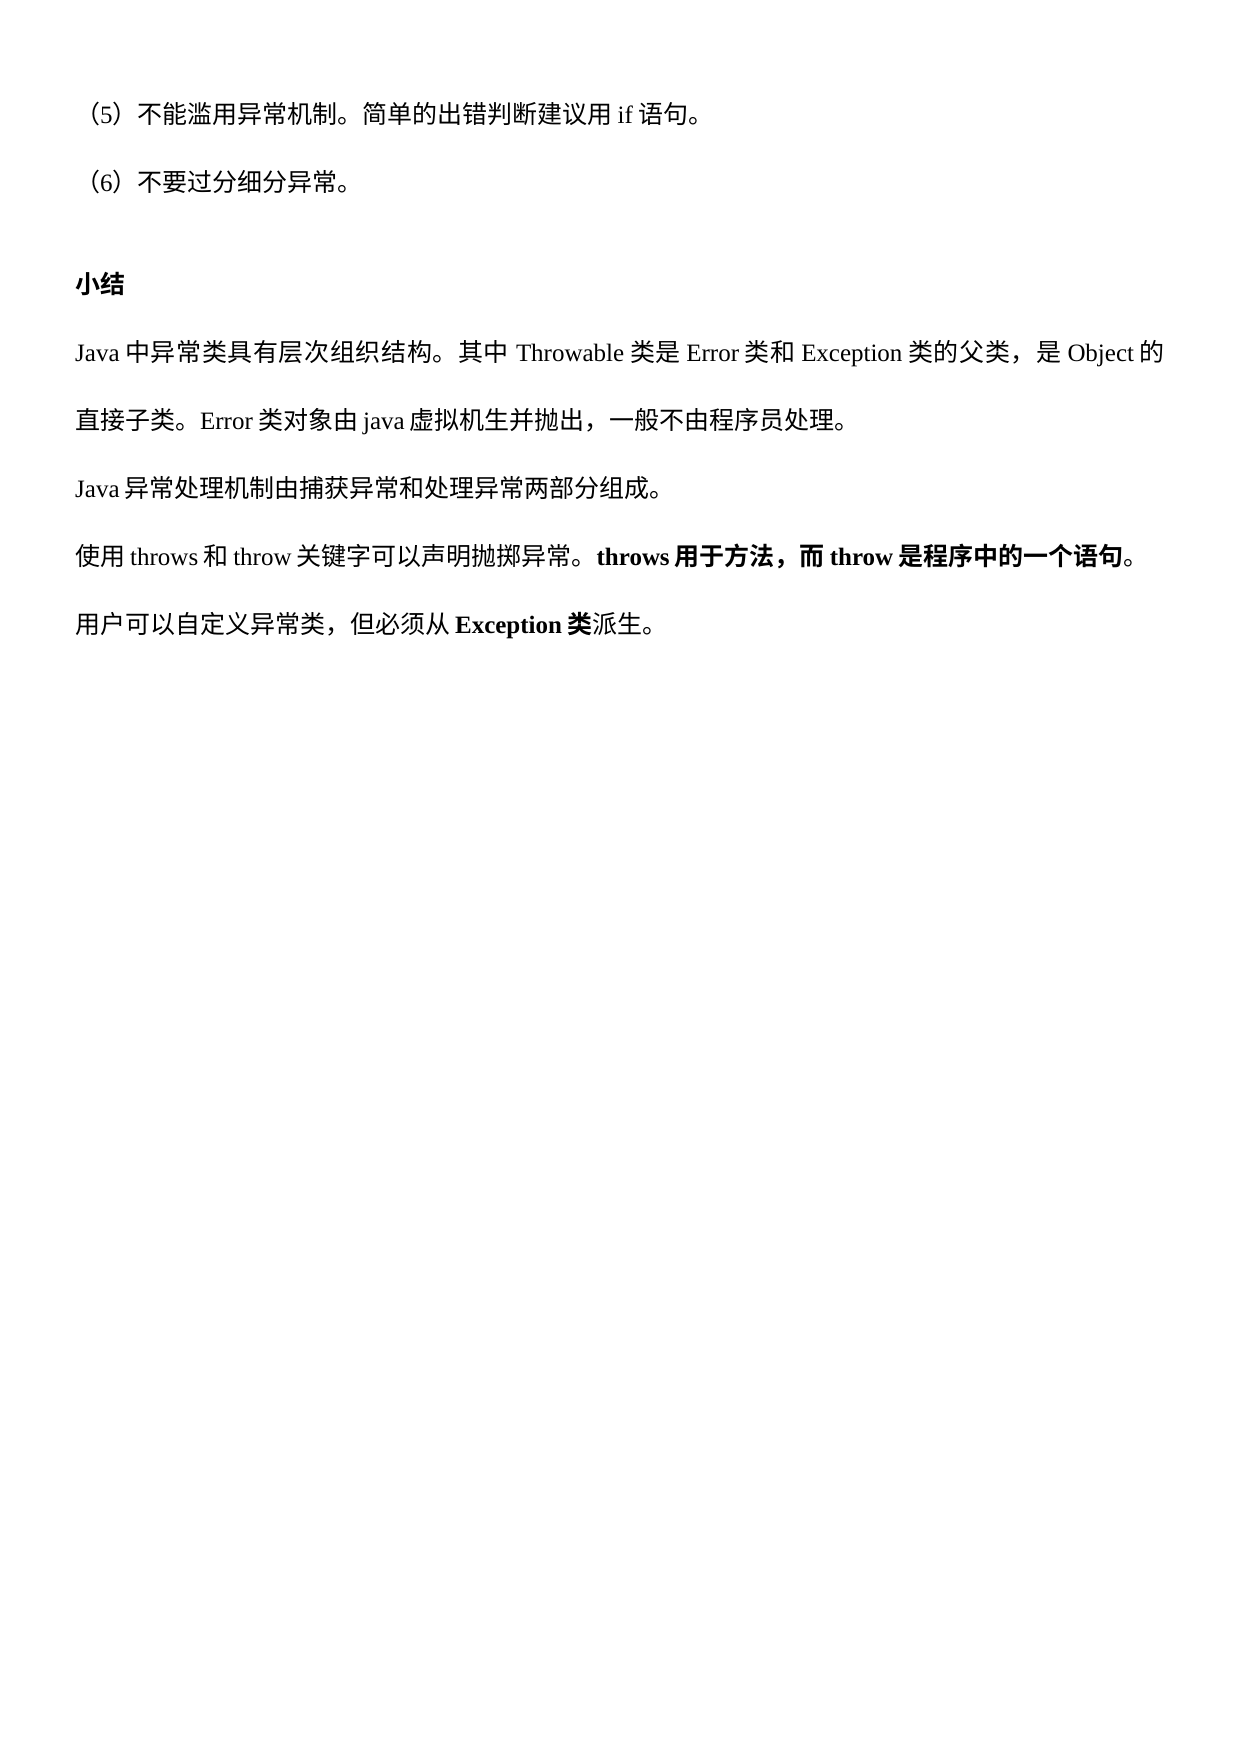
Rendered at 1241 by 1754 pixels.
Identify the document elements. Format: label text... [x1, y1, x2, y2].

text （5）不能滥用异常机制。简单的出错判断建议用if语句。 [75, 79, 1165, 147]
text 使用throws和throw关键字可以声明抛掷异常。throws用于方法，而throw是程序中的一个语句。 [75, 520, 1165, 588]
text 小结 [75, 249, 1165, 317]
text Java异常处理机制由捕获异常和处理异常两部分组成。 [75, 452, 1165, 520]
text （6）不要过分细分异常。 [75, 147, 1165, 215]
text 用户可以自定义异常类，但必须从Exception类派生。 [75, 588, 1165, 656]
text Java中异常类具有层次组织结构。其中Throwable类是Error类和Exception类的父类，是Object的直接子类。Error类对象由java虚拟机生并抛出，一般不由程序员处理。 [75, 317, 1165, 452]
